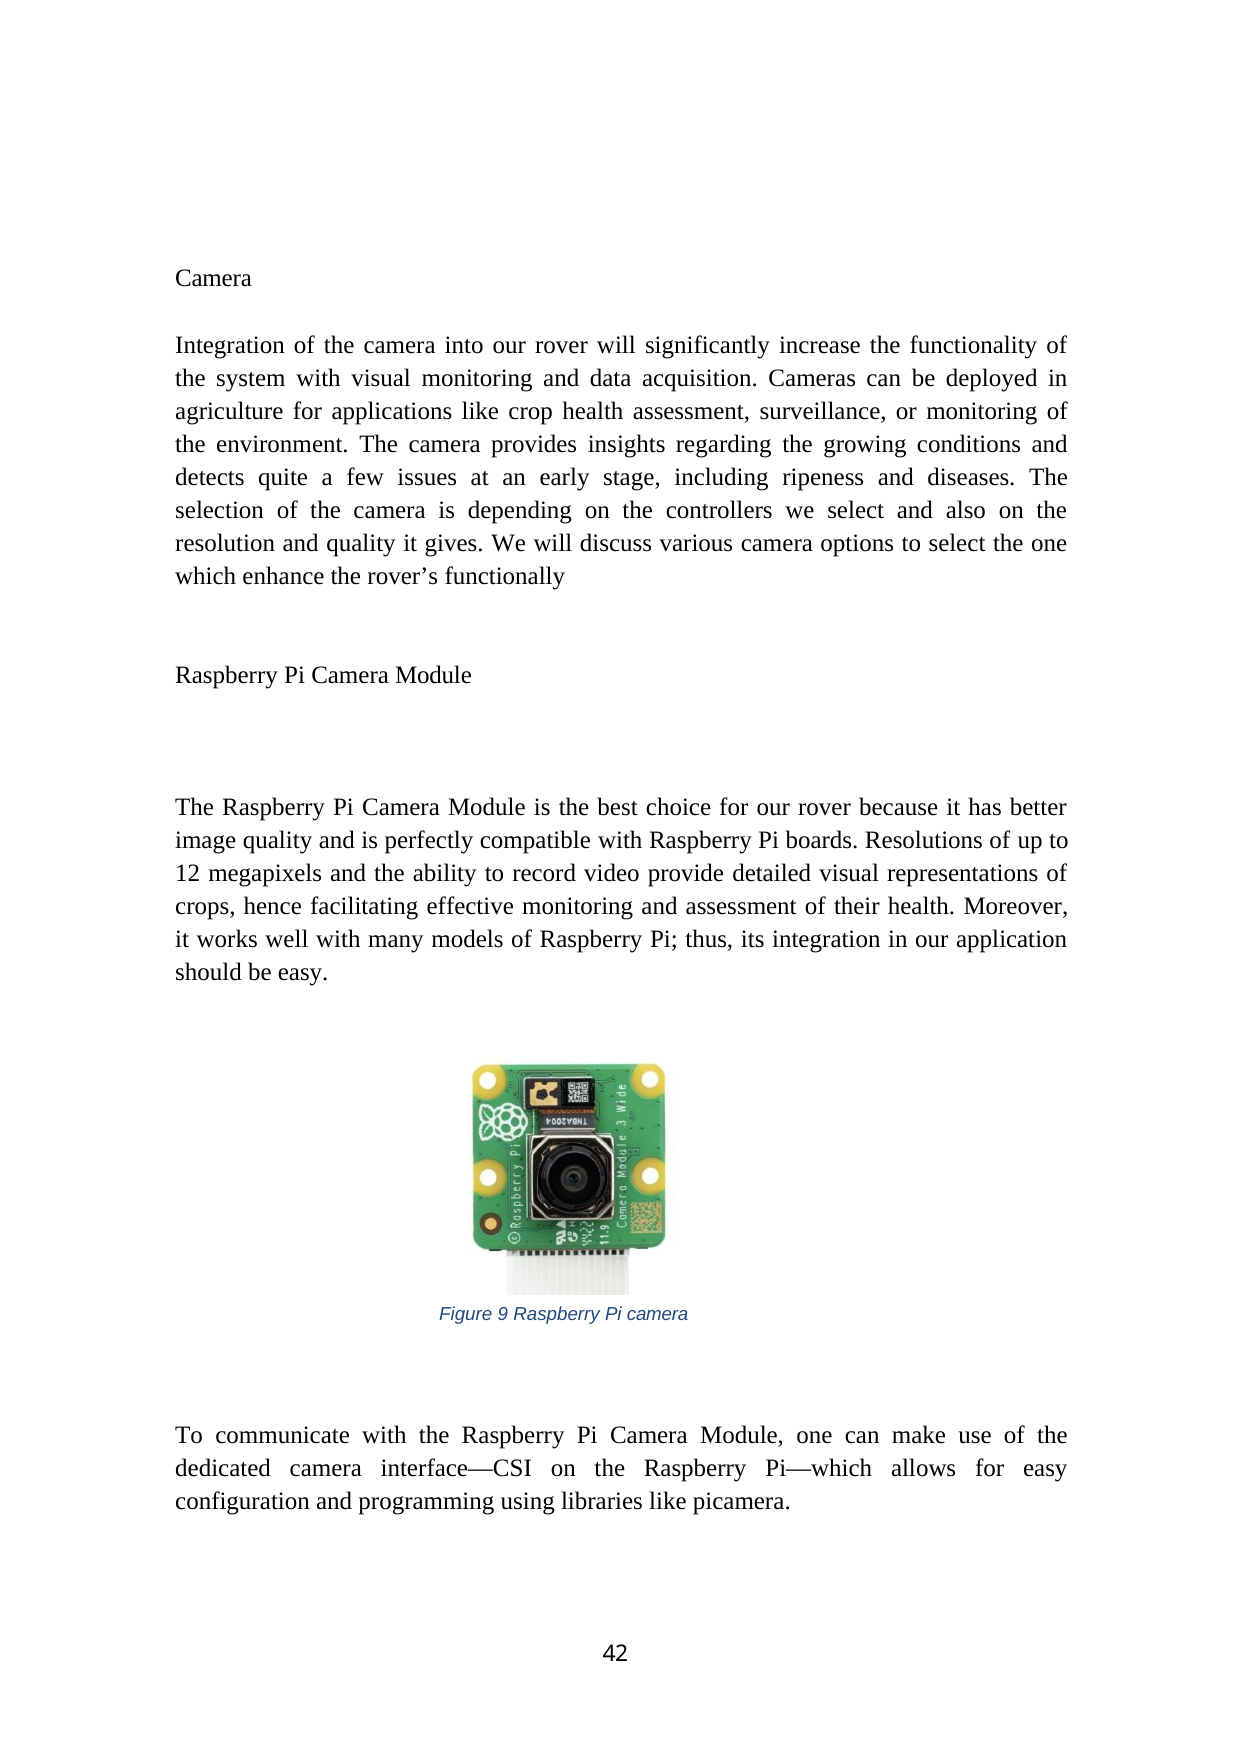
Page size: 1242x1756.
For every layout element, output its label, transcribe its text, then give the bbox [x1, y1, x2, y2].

text To communicate with the Raspberry Pi Camera Module, one can make use of the dedicated camera interface—CSI on the Raspberry Pi—which allows for easy configuration and programming using libraries like picamera. [175, 1420, 1069, 1515]
text Camera [175, 263, 1197, 292]
text The Raspberry Pi Camera Module is the best choice for our rover because it has better image quality and is perfectly compatible with Raspberry Pi boards. Resolutions of up to 12 megapixels and the ability to record video provide detailed visual representations of crops, hence facilitating effective monitoring and assessment of their health. Moreover, it works well with many models of Raspberry Pi; thus, its integration in our application should be easy. [175, 792, 1069, 986]
picture [466, 1056, 676, 1295]
text Figure 9 Raspberry Pi camera [55, 1062, 1074, 1324]
text Raspberry Pi Camera Module [175, 660, 1197, 689]
text Integration of the camera into our rover will significantly increase the functionality of the system with visual monitoring and data acquisition. Cameras can be deployed in agriculture for applications like crop health assessment, surveillance, or monitoring of the environment. The camera provides insights regarding the growing conditions and detects quite a few issues at an early stage, including ripeness and diseases. The selection of the camera is depending on the controllers we select and also on the resolution and quality it gives. We will discuss various camera options to select the one which enhance the rover’s functionally [175, 330, 1069, 590]
